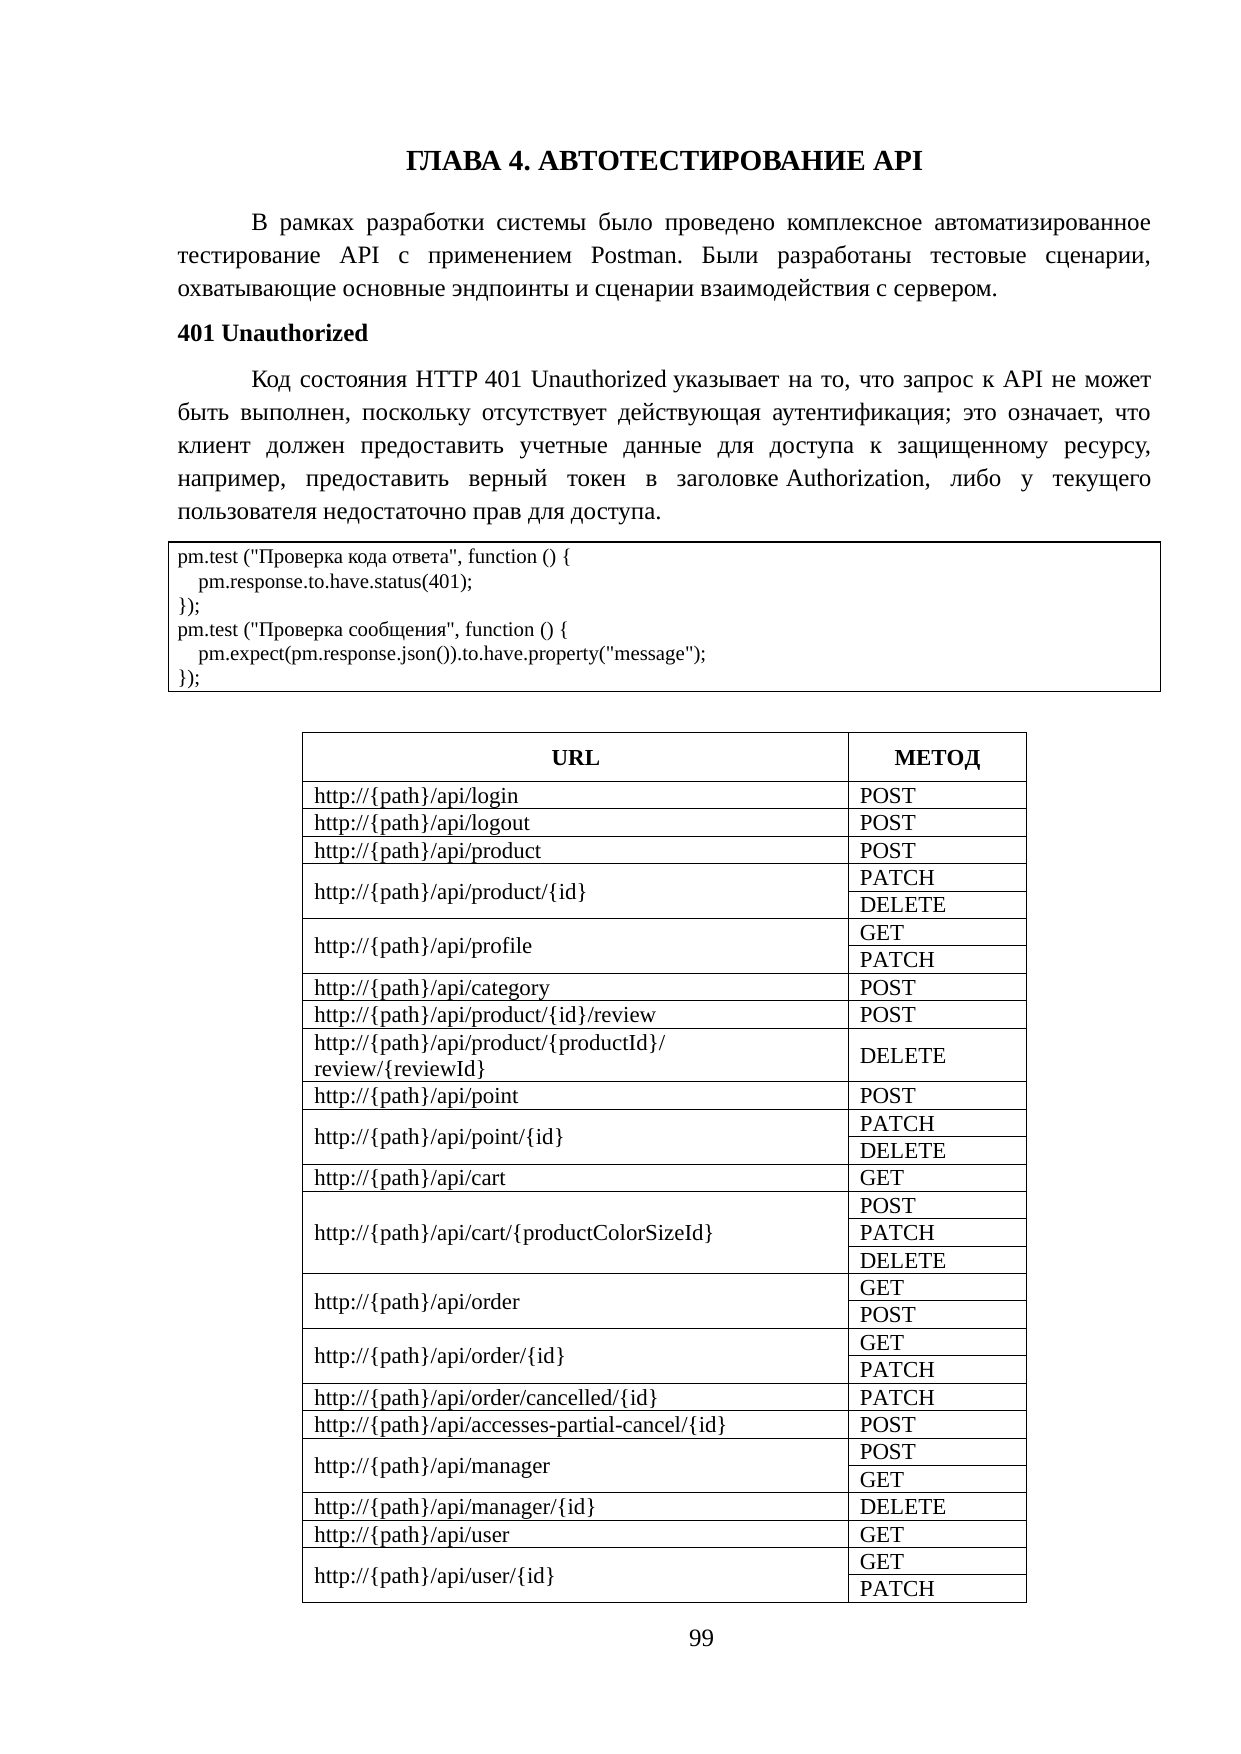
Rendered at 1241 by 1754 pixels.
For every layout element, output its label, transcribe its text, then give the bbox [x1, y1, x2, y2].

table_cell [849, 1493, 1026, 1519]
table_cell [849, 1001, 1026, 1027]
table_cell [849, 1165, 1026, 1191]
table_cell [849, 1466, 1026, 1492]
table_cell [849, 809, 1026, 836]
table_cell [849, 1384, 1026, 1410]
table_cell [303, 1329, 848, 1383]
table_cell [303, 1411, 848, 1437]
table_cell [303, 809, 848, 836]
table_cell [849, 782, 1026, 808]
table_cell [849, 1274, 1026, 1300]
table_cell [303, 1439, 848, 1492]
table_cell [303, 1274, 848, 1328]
text }); [169, 662, 1160, 691]
subtitle 401 Unauthorized [177, 318, 1152, 347]
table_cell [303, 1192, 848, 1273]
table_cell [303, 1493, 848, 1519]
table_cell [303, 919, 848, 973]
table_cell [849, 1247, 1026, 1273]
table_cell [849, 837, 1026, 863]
text pm.expect(pm.response.json()).to.have.property("message"); [177, 641, 1152, 662]
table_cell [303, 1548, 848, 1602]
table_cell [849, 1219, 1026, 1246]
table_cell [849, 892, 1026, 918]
text pm.test ("Проверка сообщения", function () { [177, 617, 1152, 641]
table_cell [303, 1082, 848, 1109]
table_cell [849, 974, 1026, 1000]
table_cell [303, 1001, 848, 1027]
text В рамках разработки системы было проведено комплексное автоматизированное тестирование API с применением Postman. Были разработаны тестовые сценарии, охватывающие основные эндпоинты и сценарии взаимодействия с сервером. [177, 207, 1152, 301]
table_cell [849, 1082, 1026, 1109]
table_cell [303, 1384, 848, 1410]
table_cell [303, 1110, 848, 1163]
text pm.response.to.have.status(401); [177, 568, 1152, 593]
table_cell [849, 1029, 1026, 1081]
text }); [177, 593, 1152, 617]
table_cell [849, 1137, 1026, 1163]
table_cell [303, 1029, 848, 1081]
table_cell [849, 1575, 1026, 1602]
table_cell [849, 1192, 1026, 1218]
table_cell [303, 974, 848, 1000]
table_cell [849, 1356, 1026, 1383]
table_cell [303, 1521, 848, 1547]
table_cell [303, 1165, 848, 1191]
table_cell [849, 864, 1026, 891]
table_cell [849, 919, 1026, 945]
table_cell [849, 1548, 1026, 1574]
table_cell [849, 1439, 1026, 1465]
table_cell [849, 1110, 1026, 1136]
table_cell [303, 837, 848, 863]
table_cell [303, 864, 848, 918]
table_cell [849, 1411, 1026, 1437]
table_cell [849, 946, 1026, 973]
text Код состояния HTTP 401 Unauthorized указывает на то, что запрос к API не может быть выполнен, поскольку отсутствует действующая аутентификация; это означает, что клиент должен предоставить учетные данные для доступа к защищенному ресурсу, например, предоставить верный токен в заголовке Authorization, либо у текущего пользователя недостаточно прав для доступа. [177, 364, 1152, 524]
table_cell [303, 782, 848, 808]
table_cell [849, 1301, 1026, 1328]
subtitle ГЛАВА 4. АВТОТЕСТИРОВАНИЕ API [177, 143, 1152, 177]
text pm.test ("Проверка кода ответа", function () { [169, 543, 1160, 568]
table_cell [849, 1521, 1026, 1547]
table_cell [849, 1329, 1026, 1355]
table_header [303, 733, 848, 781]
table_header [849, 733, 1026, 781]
